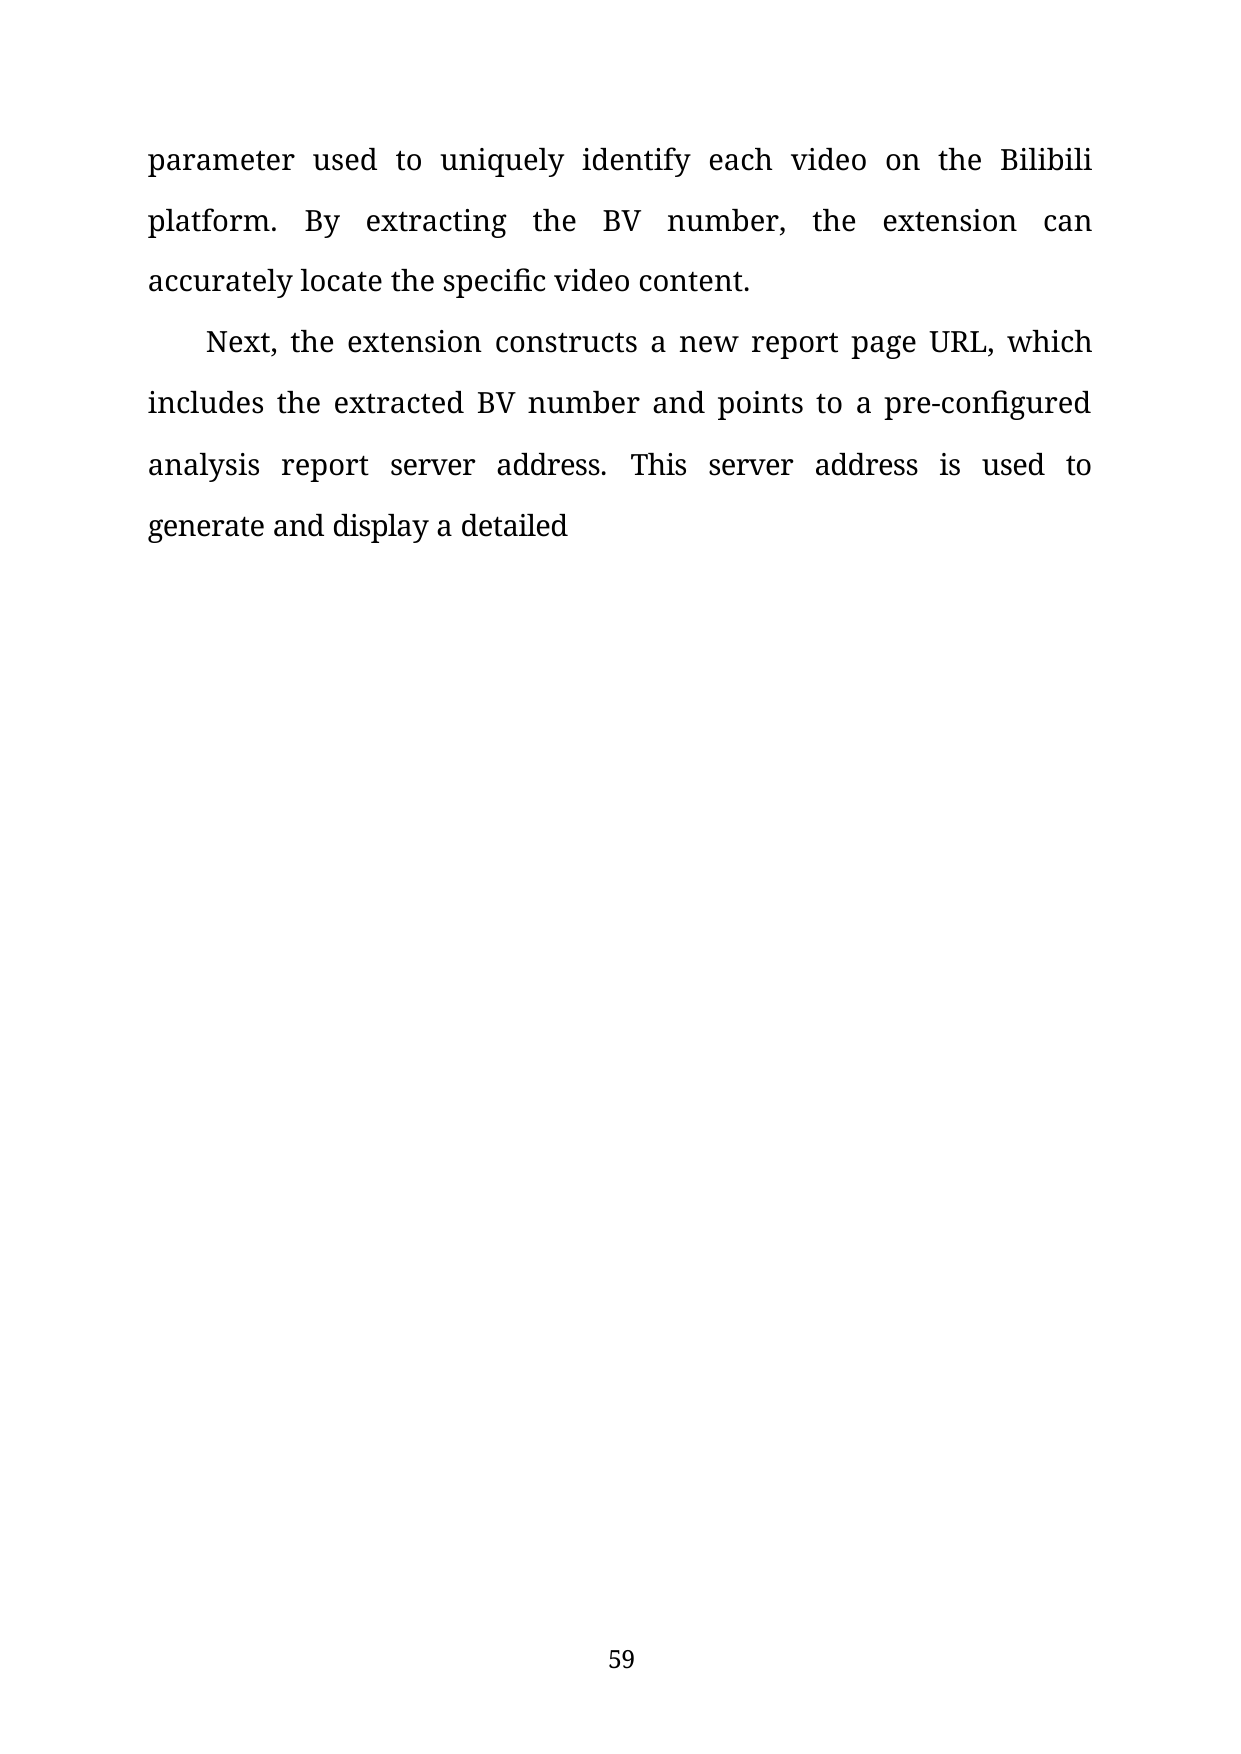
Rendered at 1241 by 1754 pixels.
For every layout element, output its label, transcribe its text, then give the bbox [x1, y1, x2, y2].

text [148, 139, 1093, 300]
text Next, the extension constructs a new report page URL, which includes the extracted BV number and points to a pre-configured analysis report server address. This server address is used to generate and display a detailed [148, 321, 1093, 545]
